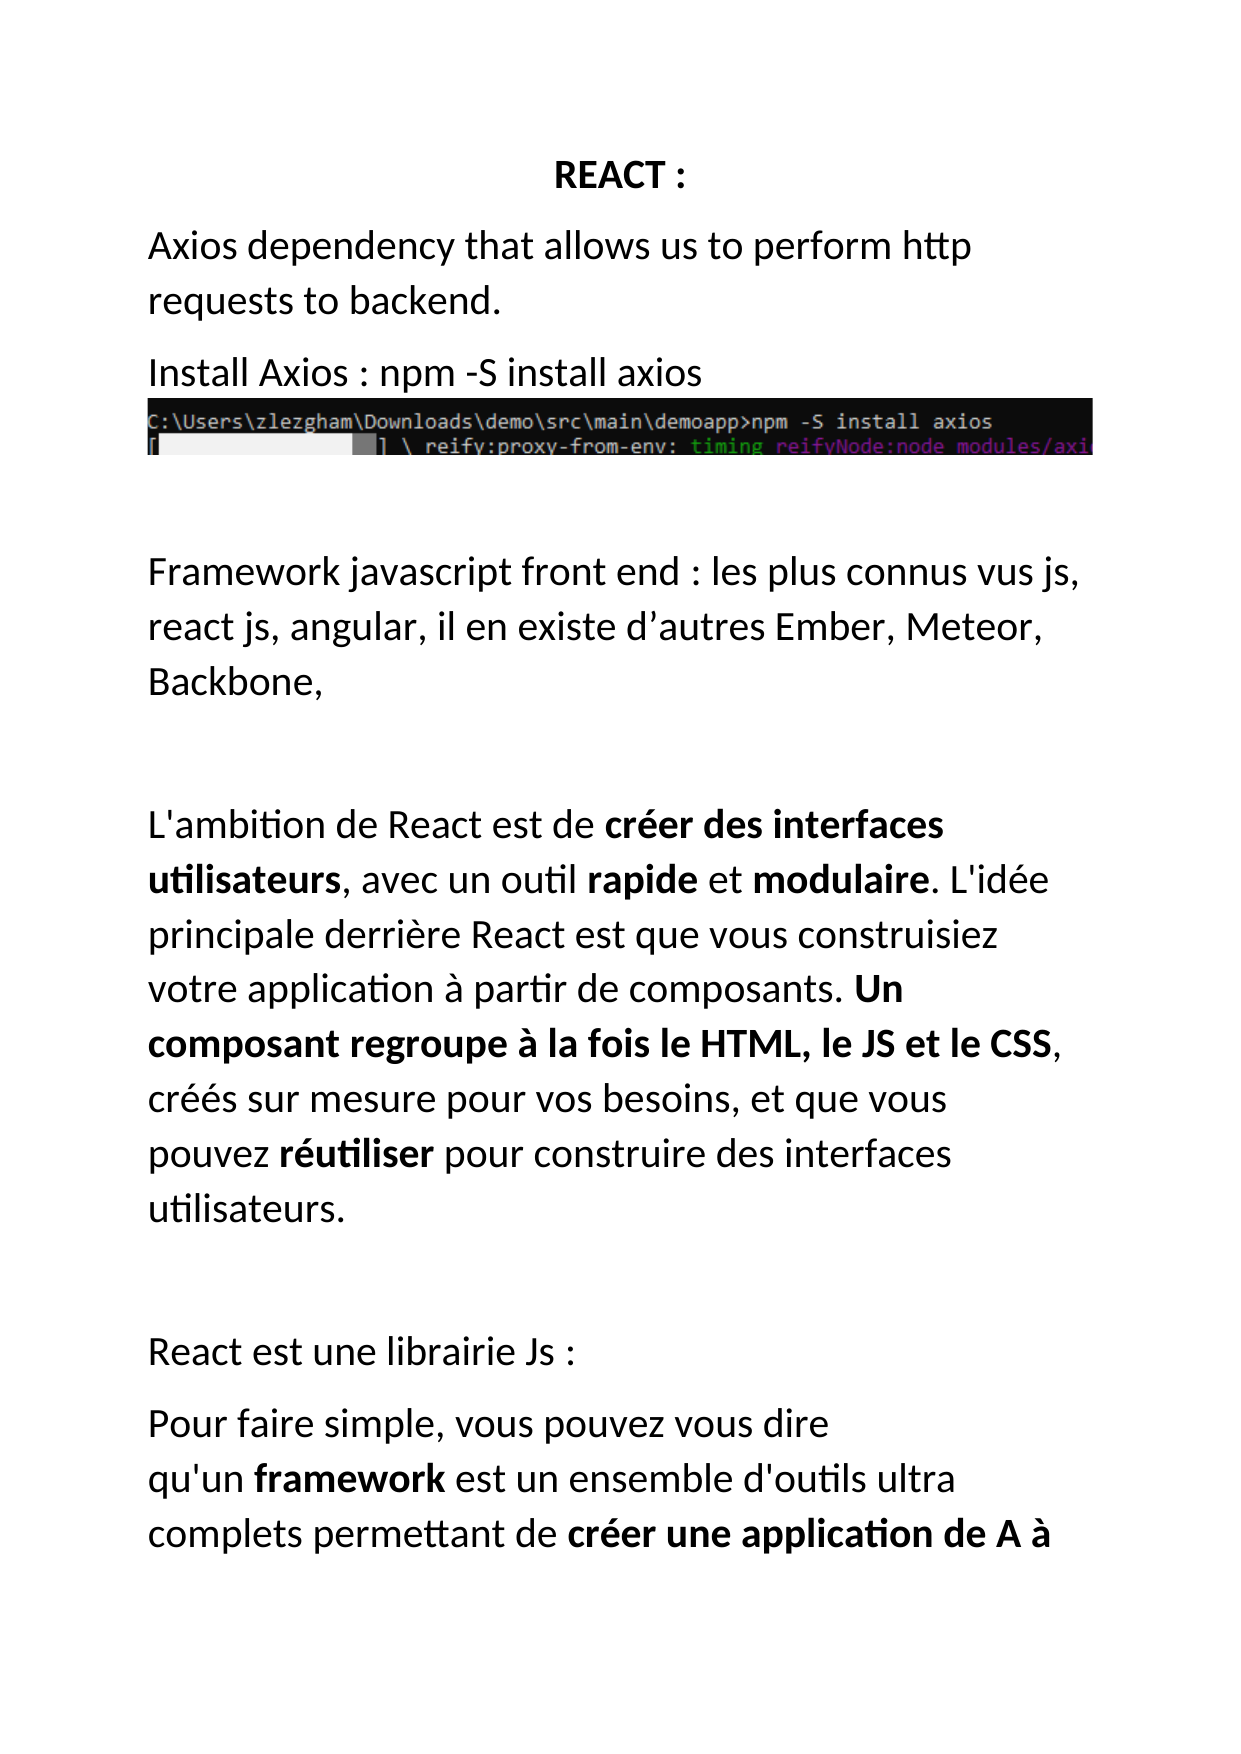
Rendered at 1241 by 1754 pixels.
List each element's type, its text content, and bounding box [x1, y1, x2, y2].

text Install Axios : npm -S install axios [148, 346, 1093, 398]
text REACT : [148, 148, 1093, 198]
text Framework javascript front end : les plus connus vus js, react js, angular, il en existe d’autres Ember, Meteor, Backbone, [148, 545, 1093, 706]
text L'ambition de React est de créer des interfaces utilisateurs, avec un outil rapide et modulaire. L'idée principale derrière React est que vous construisiez votre application à partir de composants. Un composant regroupe à la fois le HTML, le JS et le CSS, créés sur mesure pour vos besoins, et que vous pouvez réutiliser pour construire des interfaces utilisateurs. [148, 798, 1093, 1233]
picture [147, 398, 1093, 455]
text React est une librairie Js : [148, 1325, 1093, 1376]
text Axios dependency that allows us to perform http requests to backend. [148, 219, 1093, 325]
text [148, 1397, 1093, 1557]
